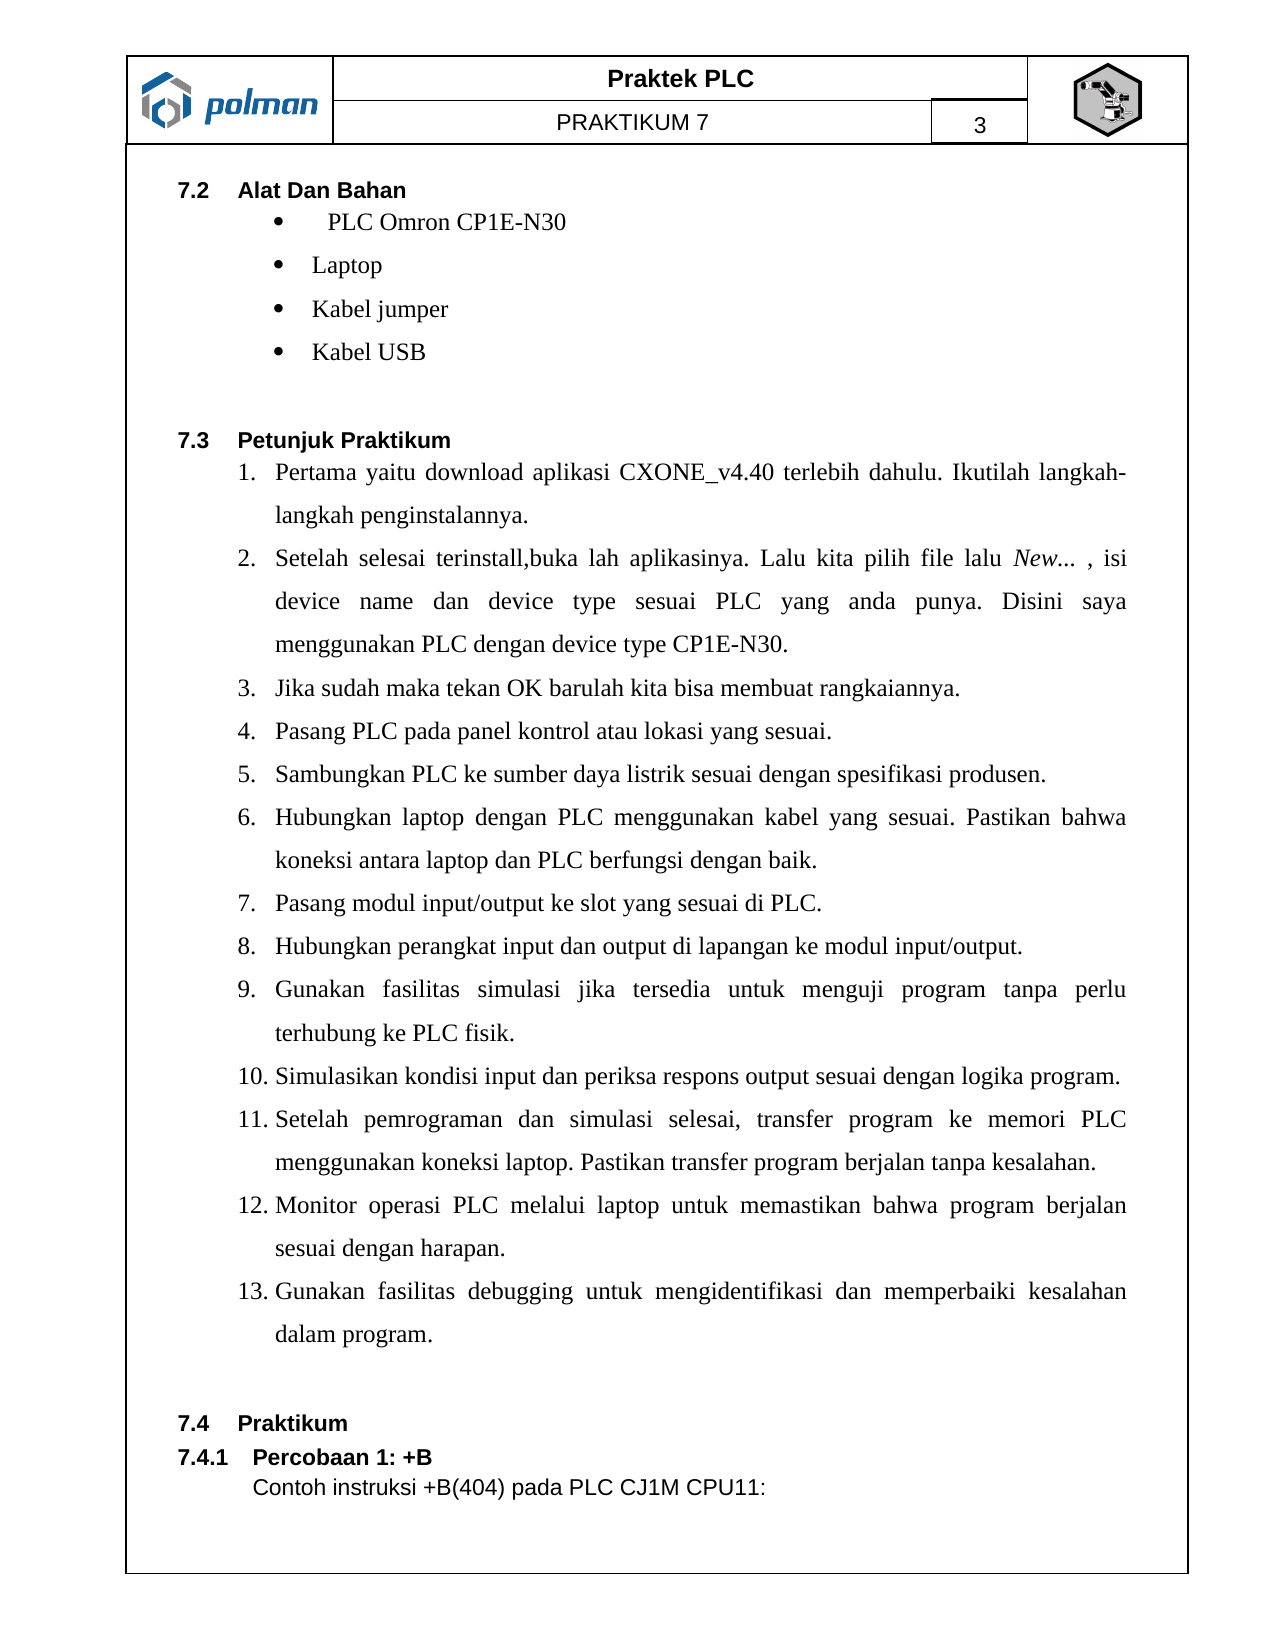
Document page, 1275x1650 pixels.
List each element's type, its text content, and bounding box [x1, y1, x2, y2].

list Hubungkan perangkat input dan output di lapangan ke modul input/output. [237, 931, 1127, 960]
list Laptop [274, 251, 1127, 279]
list Pasang modul input/output ke slot yang sesuai di PLC. [237, 888, 1127, 917]
list Pasang PLC pada panel kontrol atau lokasi yang sesuai. [237, 716, 1127, 744]
list Sambungkan PLC ke sumber daya listrik sesuai dengan spesifikasi produsen. [237, 759, 1127, 788]
list Setelah selesai terinstall,buka lah aplikasinya. Lalu kita pilih file lalu New... , isi device name dan device type sesuai PLC yang anda punya. Disini saya menggunakan PLC dengan device type CP1E-N30. [237, 543, 1127, 658]
list Pertama yaitu download aplikasi CXONE_v4.40 terlebih dahulu. Ikutilah langkah-langkah penginstalannya. [237, 457, 1127, 529]
picture [142, 72, 318, 129]
picture [1073, 61, 1143, 139]
list Setelah pemrograman dan simulasi selesai, transfer program ke memori PLC menggunakan koneksi laptop. Pastikan transfer program berjalan tanpa kesalahan. [237, 1104, 1127, 1176]
list Simulasikan kondisi input dan periksa respons output sesuai dengan logika program. [237, 1061, 1127, 1089]
subtitle Praktikum [177, 1409, 1127, 1436]
list Monitor operasi PLC melalui laptop untuk memastikan bahwa program berjalan sesuai dengan harapan. [237, 1190, 1127, 1262]
subtitle Percobaan 1: +B [177, 1444, 1127, 1470]
list Kabel USB [274, 337, 1127, 366]
subtitle Petunjuk Praktikum [177, 427, 1127, 453]
subtitle Alat Dan Bahan [177, 177, 1127, 203]
list Gunakan fasilitas simulasi jika tersedia untuk menguji program tanpa perlu terhubung ke PLC fisik. [237, 974, 1127, 1046]
text Contoh instruksi +B(404) pada PLC CJ1M CPU11: [177, 1474, 1127, 1500]
list Hubungkan laptop dengan PLC menggunakan kabel yang sesuai. Pastikan bahwa koneksi antara laptop dan PLC berfungsi dengan baik. [237, 802, 1127, 874]
list PLC Omron CP1E-N30 [274, 207, 1127, 236]
list Kabel jumper [274, 294, 1127, 322]
list Jika sudah maka tekan OK barulah kita bisa membuat rangkaiannya. [237, 673, 1127, 701]
list Gunakan fasilitas debugging untuk mengidentifikasi dan memperbaiki kesalahan dalam program. [237, 1276, 1127, 1348]
